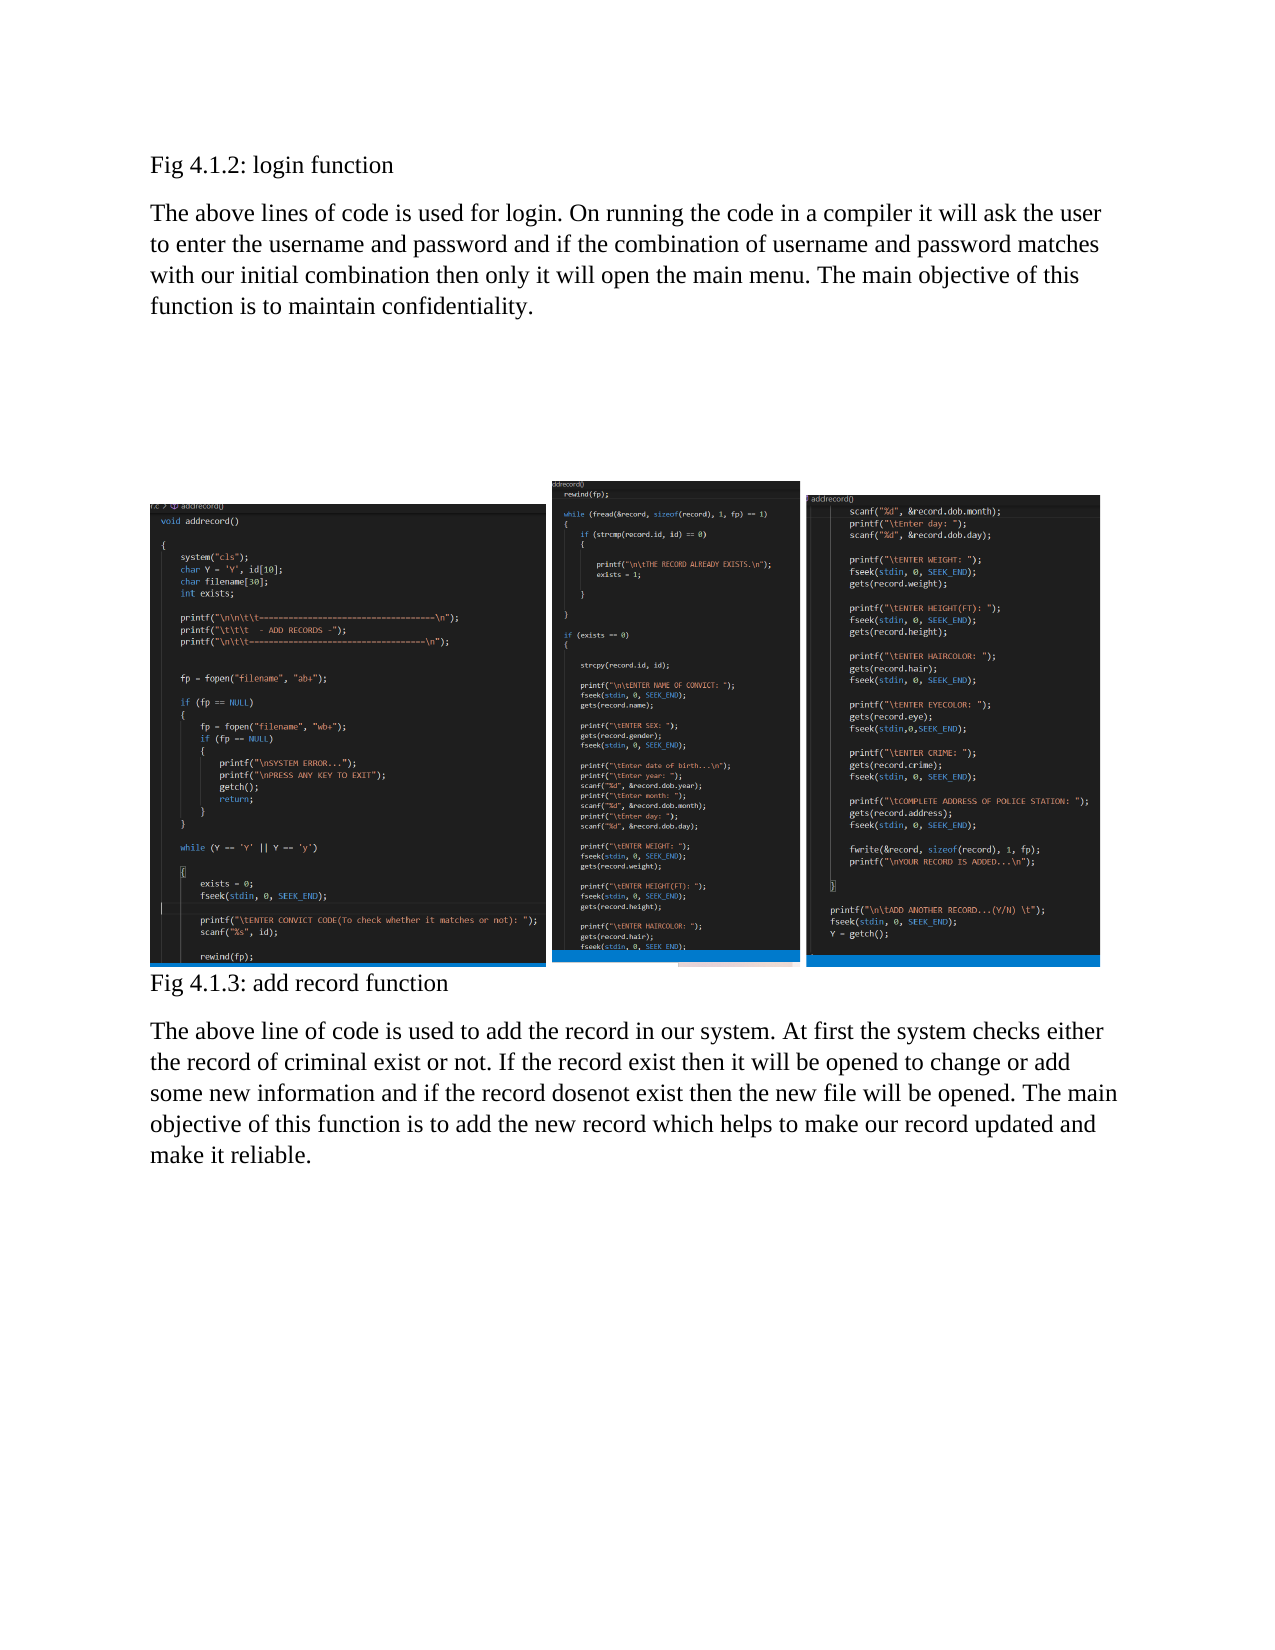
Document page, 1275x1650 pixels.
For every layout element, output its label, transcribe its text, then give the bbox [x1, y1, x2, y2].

picture [806, 495, 1100, 967]
text The above lines of code is used for login. On running the code in a compiler it will ask the user to enter the username and password and if the combination of username and password matches with our initial combination then only it will open the main menu. The main objective of this function is to maintain confidentiality. [150, 198, 1125, 319]
text Fig 4.1.2: login function [150, 150, 1125, 179]
picture [150, 504, 546, 967]
text The above line of code is used to add the record in our system. At first the system checks either the record of criminal exist or not. If the record exist then it will be opened to change or add some new information and if the record dosenot exist then the new file will be opened. The main objective of this function is to add the new record which helps to make our record updated and make it reliable. [150, 1016, 1125, 1169]
picture [552, 481, 800, 967]
